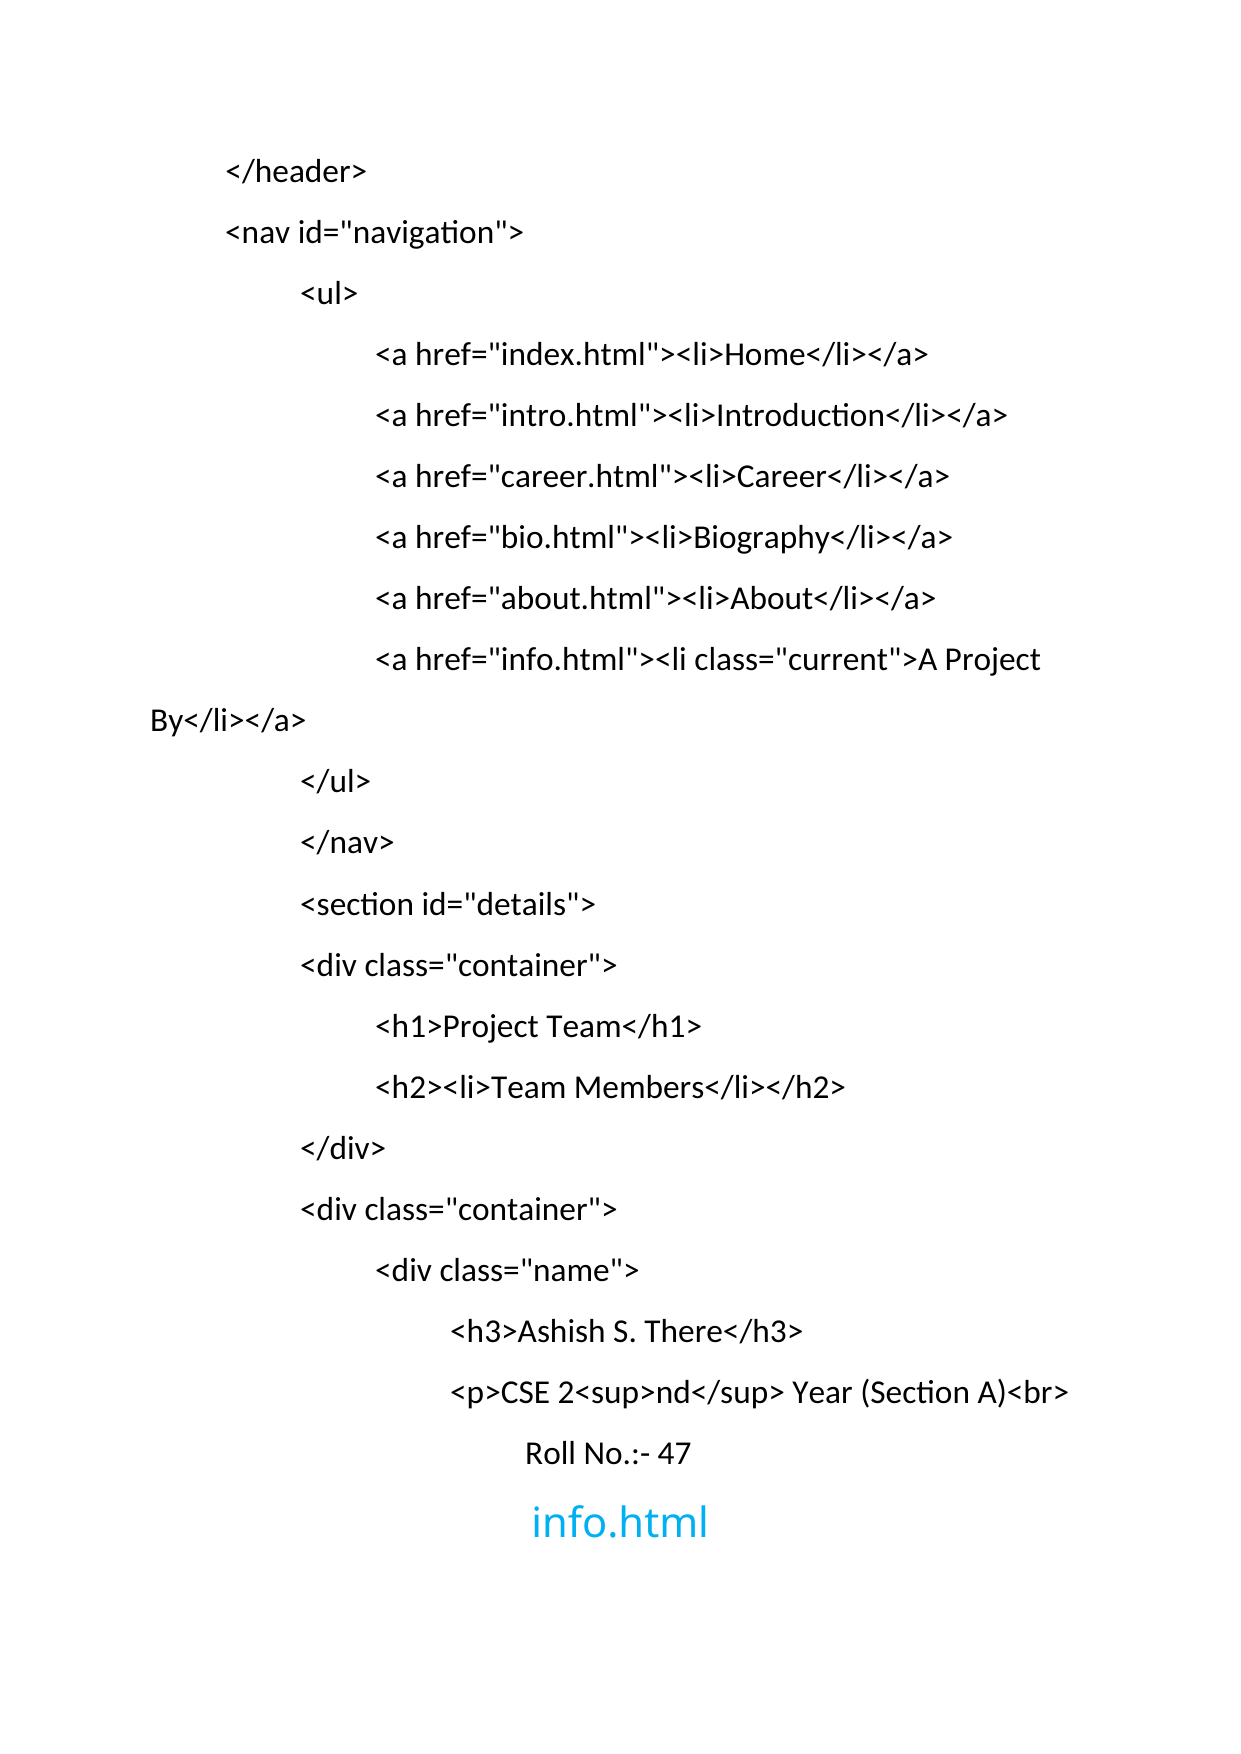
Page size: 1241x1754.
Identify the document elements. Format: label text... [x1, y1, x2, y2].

text <a href="intro.html"><li>Introduction</li></a> [150, 394, 1090, 435]
text <h3>Ashish S. There</h3> [150, 1310, 1090, 1351]
text </ul> [150, 760, 1090, 801]
text <a href="index.html"><li>Home</li></a> [150, 333, 1090, 374]
text <div class="container"> [150, 943, 1090, 984]
text <h2><li>Team Members</li></h2> [150, 1066, 1090, 1106]
text <nav id="navigation"> [150, 211, 1090, 252]
text <div class="container"> [150, 1188, 1090, 1228]
text <a href="career.html"><li>Career</li></a> [150, 455, 1090, 496]
text </nav> [150, 821, 1090, 862]
text <a href="about.html"><li>About</li></a> [150, 577, 1090, 618]
text Roll No.:- 47 [150, 1432, 1090, 1473]
text <a href="info.html"><li class="current">A Project By</li></a> [150, 638, 1090, 740]
text <a href="bio.html"><li>Biography</li></a> [150, 516, 1090, 557]
text info.html [150, 1493, 1090, 1550]
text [150, 1371, 1090, 1412]
text <h1>Project Team</h1> [150, 1004, 1090, 1045]
text </header> [150, 150, 1090, 191]
text <section id="details"> [150, 882, 1090, 923]
text <ul> [150, 272, 1090, 313]
text <div class="name"> [150, 1249, 1090, 1289]
text </div> [150, 1127, 1090, 1167]
